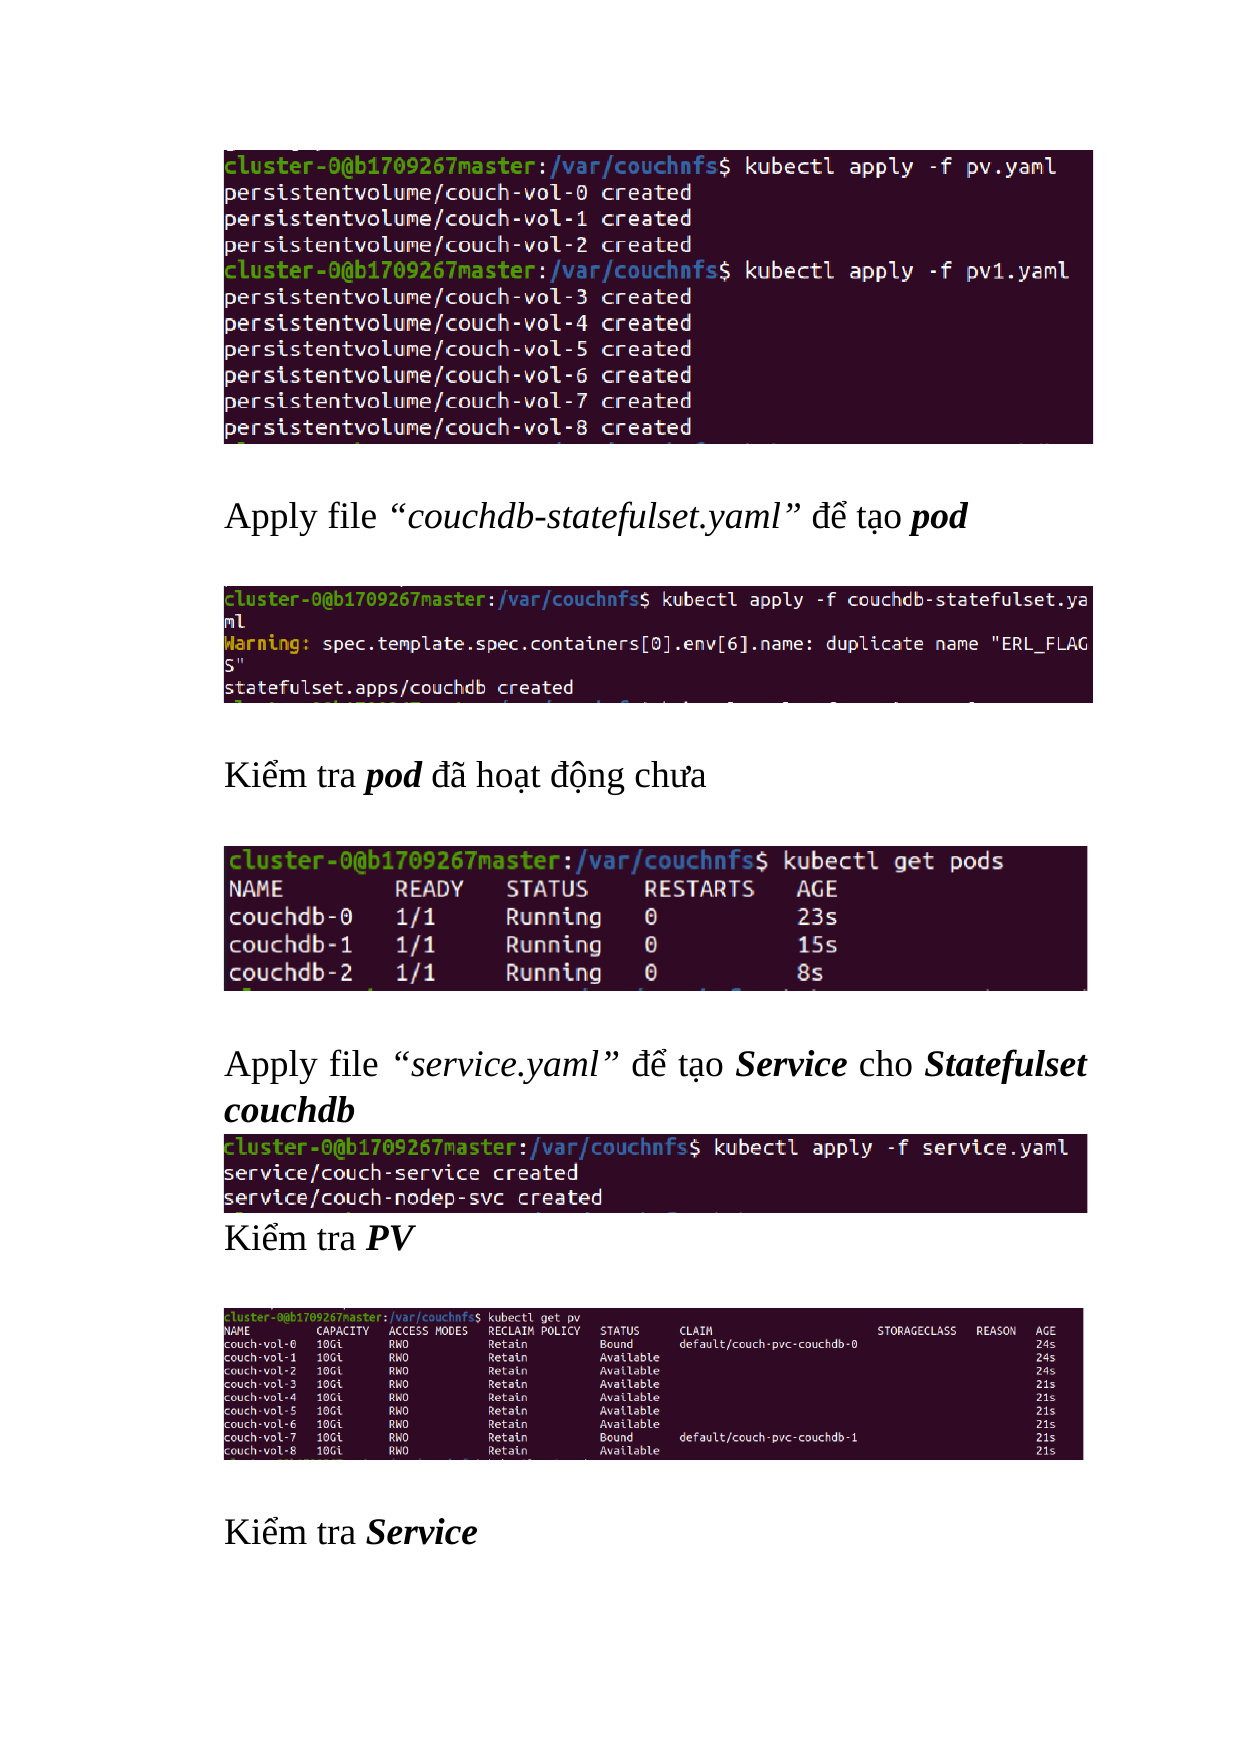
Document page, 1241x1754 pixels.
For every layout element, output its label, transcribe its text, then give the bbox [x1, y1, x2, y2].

text Apply file “couchdb-statefulset.yaml” để tạo pod [224, 494, 1090, 537]
picture [223, 1308, 1084, 1460]
text Kiểm tra pod đã hoạt động chưa [224, 753, 1090, 796]
text Apply file “service.yaml” để tạo Service cho Statefulset couchdb [224, 1041, 1090, 1131]
picture [223, 1134, 1088, 1213]
text Kiểm tra PV [224, 1216, 1090, 1259]
picture [223, 150, 1094, 444]
picture [223, 846, 1088, 991]
text Kiểm tra Service [224, 1509, 1090, 1553]
picture [223, 586, 1093, 703]
